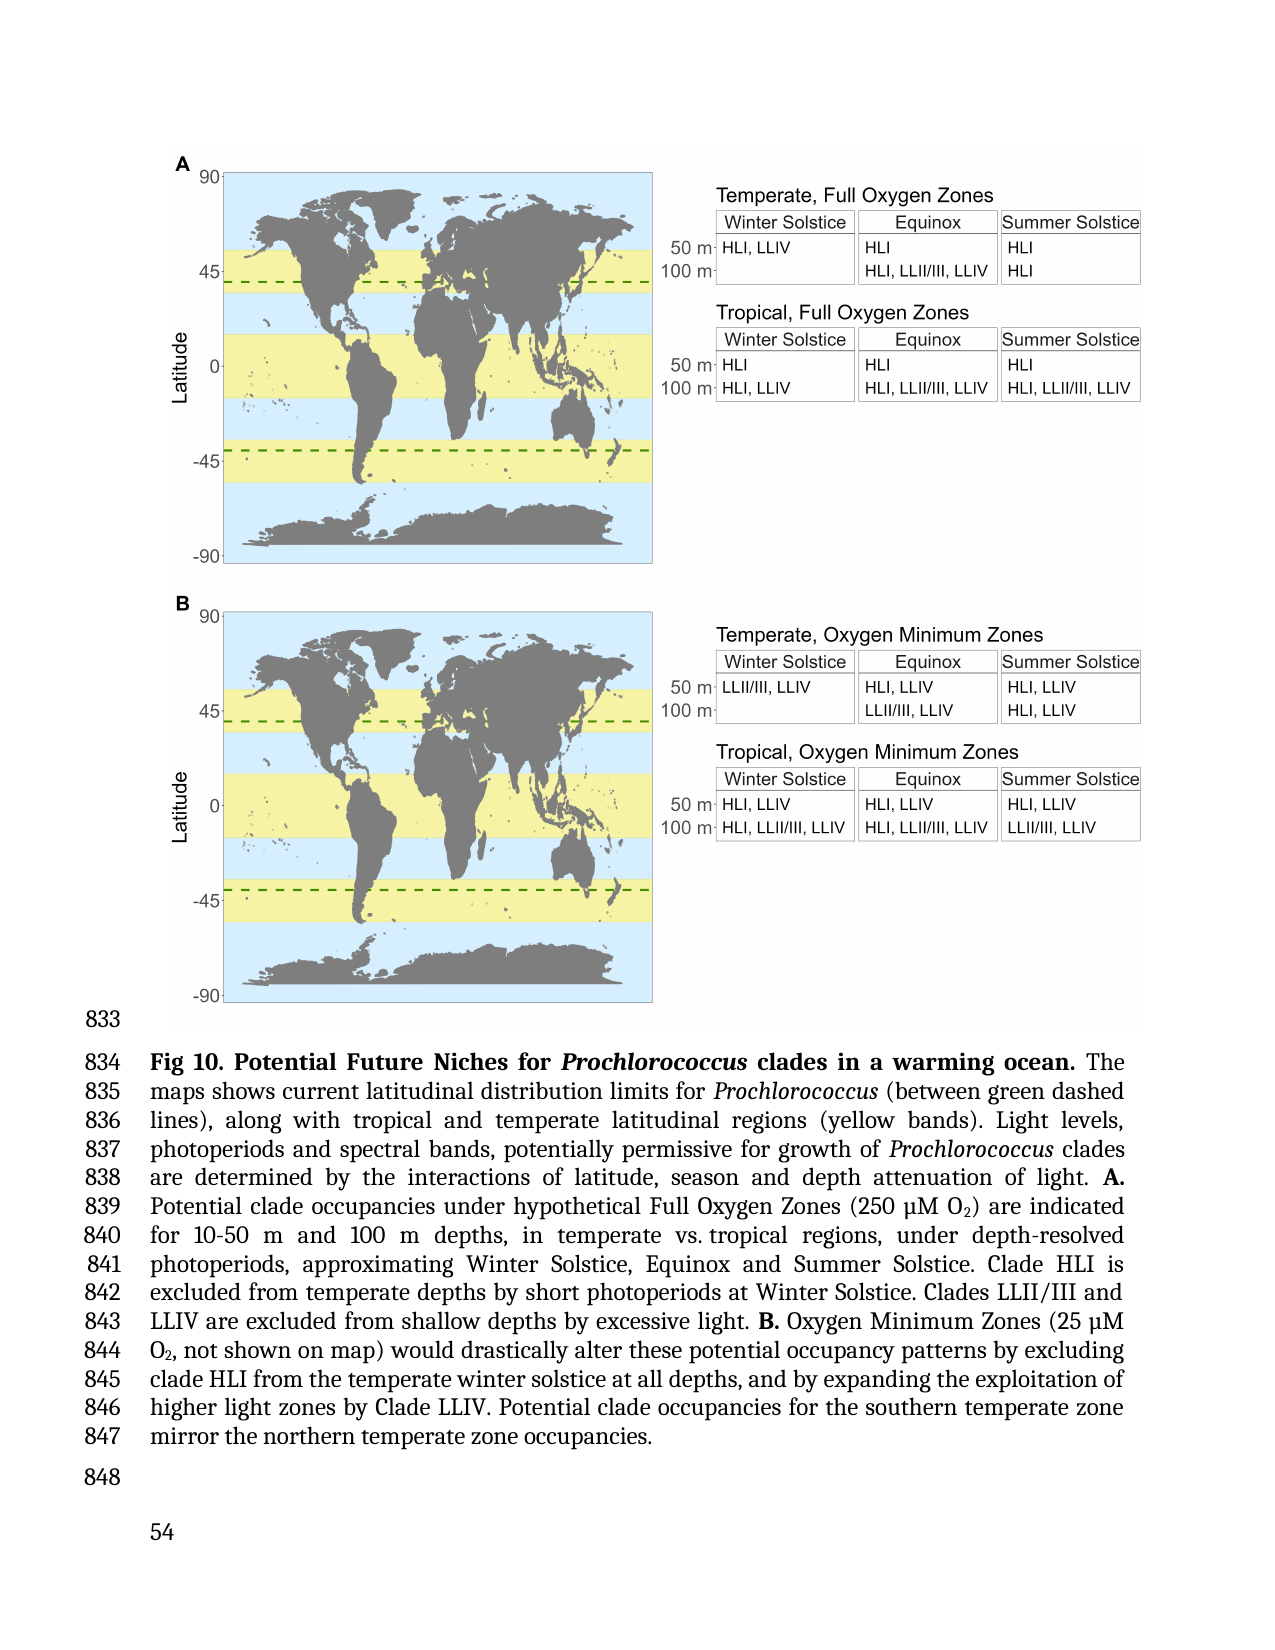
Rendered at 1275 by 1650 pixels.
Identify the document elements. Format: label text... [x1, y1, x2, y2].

picture [168, 150, 1144, 1028]
text Fig 10. Potential Future Niches for Prochlorococcus clades in a warming ocean. The maps shows current latitudinal distribution limits for Prochlorococcus (between green dashed lines), along with tropical and temperate latitudinal regions (yellow bands). Light levels, photoperiods and spectral bands, potentially permissive for growth of Prochlorococcus clades are determined by the interactions of latitude, season and depth attenuation of light. A. Potential clade occupancies under hypothetical Full Oxygen Zones (250 µM O2) are indicated for 10-50 m and 100 m depths, in temperate vs. tropical regions, under depth-resolved photoperiods, approximating Winter Solstice, Equinox and Summer Solstice. Clade HLI is excluded from temperate depths by short photoperiods at Winter Solstice. Clades LLII/III and LLIV are excluded from shallow depths by excessive light. B. Oxygen Minimum Zones (25 µM O2, not shown on map) would drastically alter these potential occupancy patterns by excluding clade HLI from the temperate winter solstice at all depths, and by expanding the exploitation of higher light zones by Clade LLIV. Potential clade occupancies for the southern temperate zone mirror the northern temperate zone occupancies. [150, 1048, 1125, 1451]
